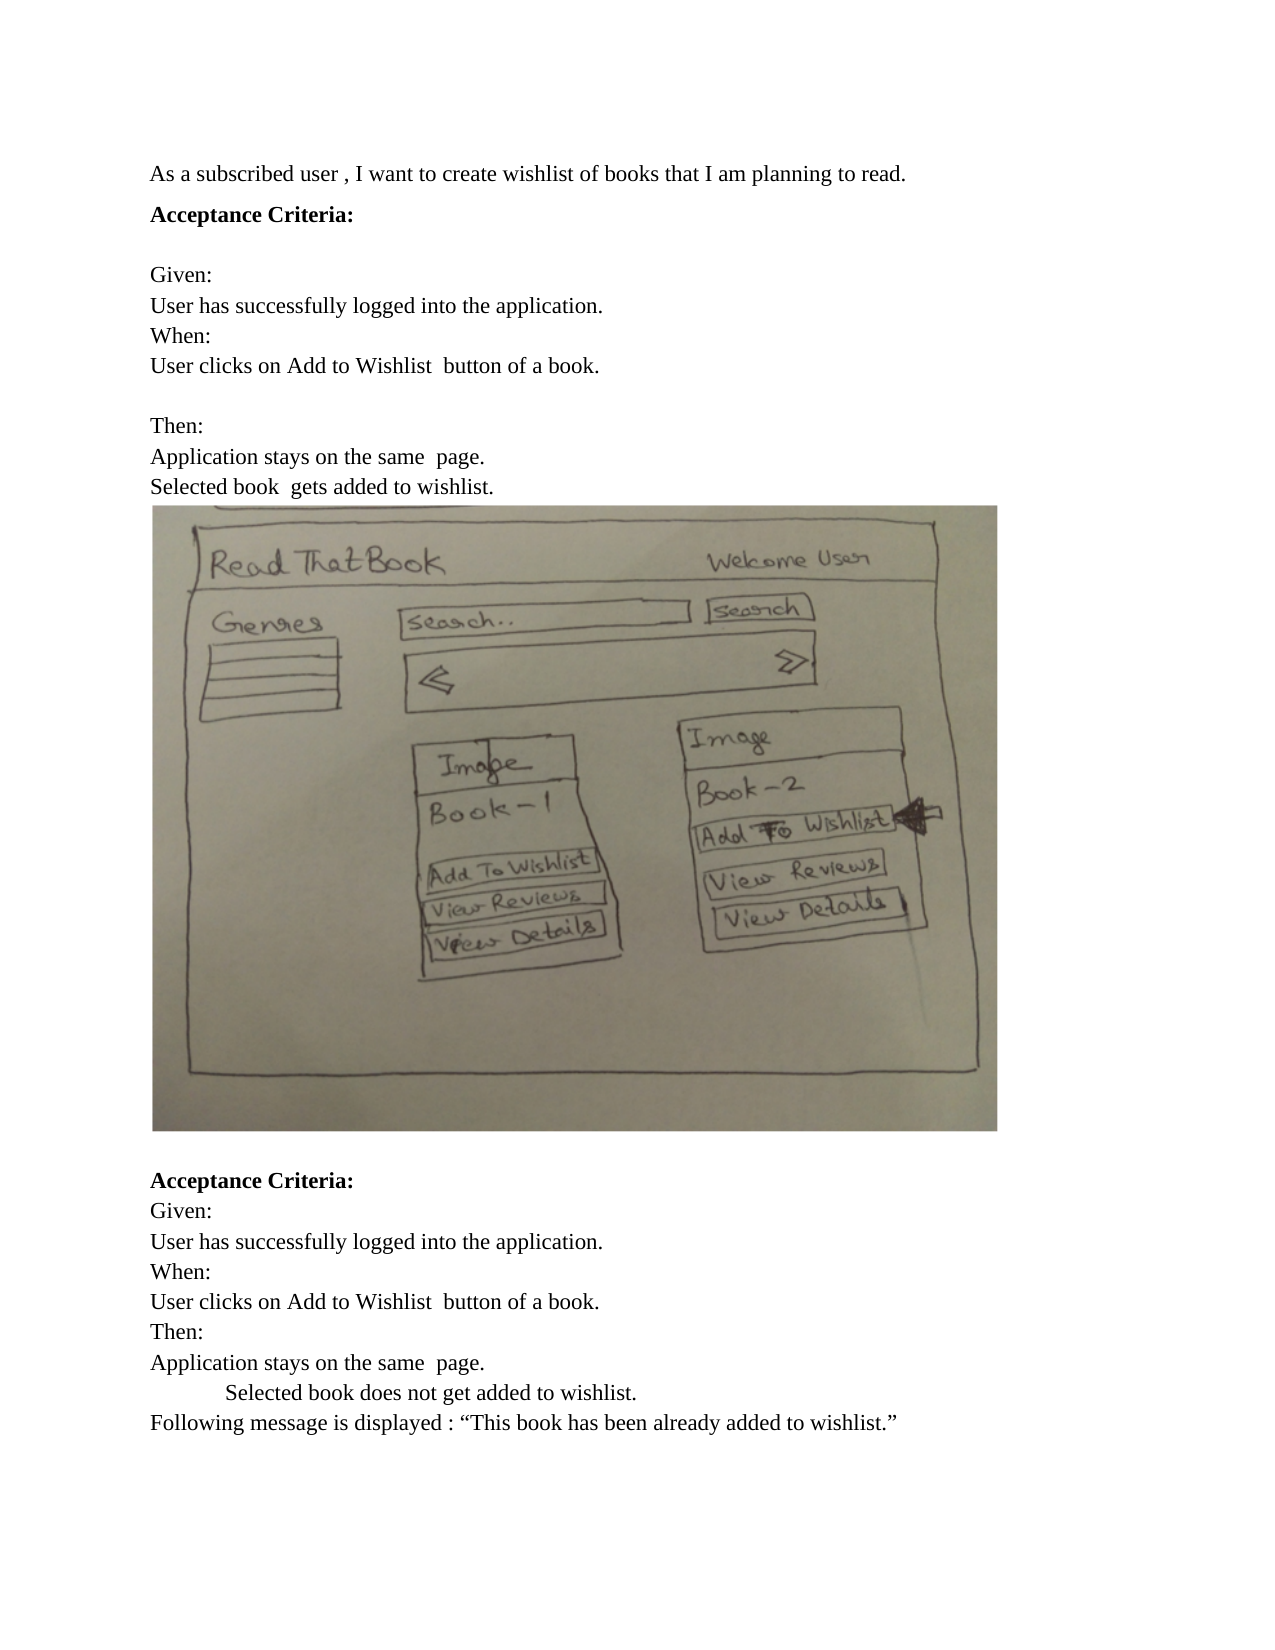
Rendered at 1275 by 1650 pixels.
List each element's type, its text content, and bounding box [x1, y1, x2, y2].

text Selected book does not get added to wishlist. [150, 1379, 1125, 1405]
picture [150, 503, 1000, 1134]
text User clicks on Add to Wishlist button of a book. [150, 352, 1125, 378]
text User clicks on Add to Wishlist button of a book. [150, 1288, 1125, 1314]
text Following message is displayed : “This book has been already added to wishlist.” [150, 1409, 1125, 1435]
text Application stays on the same page. [150, 1348, 1125, 1375]
text User has successfully logged into the application. [150, 1228, 1125, 1254]
text Application stays on the same page. [150, 443, 1125, 469]
text Given: [150, 261, 1125, 288]
text Given: [150, 1197, 1125, 1224]
text Then: [150, 412, 1125, 439]
table_header As a subscribed user , I want to create wishlist of books that I am planning to read. [139, 150, 1114, 201]
text Selected book gets added to wishlist. [150, 473, 1125, 499]
text When: [150, 1258, 1125, 1284]
text User has successfully logged into the application. [150, 292, 1125, 318]
text Then: [150, 1318, 1125, 1345]
text Acceptance Criteria: [150, 1167, 1125, 1194]
text When: [150, 322, 1125, 348]
text Acceptance Criteria: [150, 201, 1125, 227]
